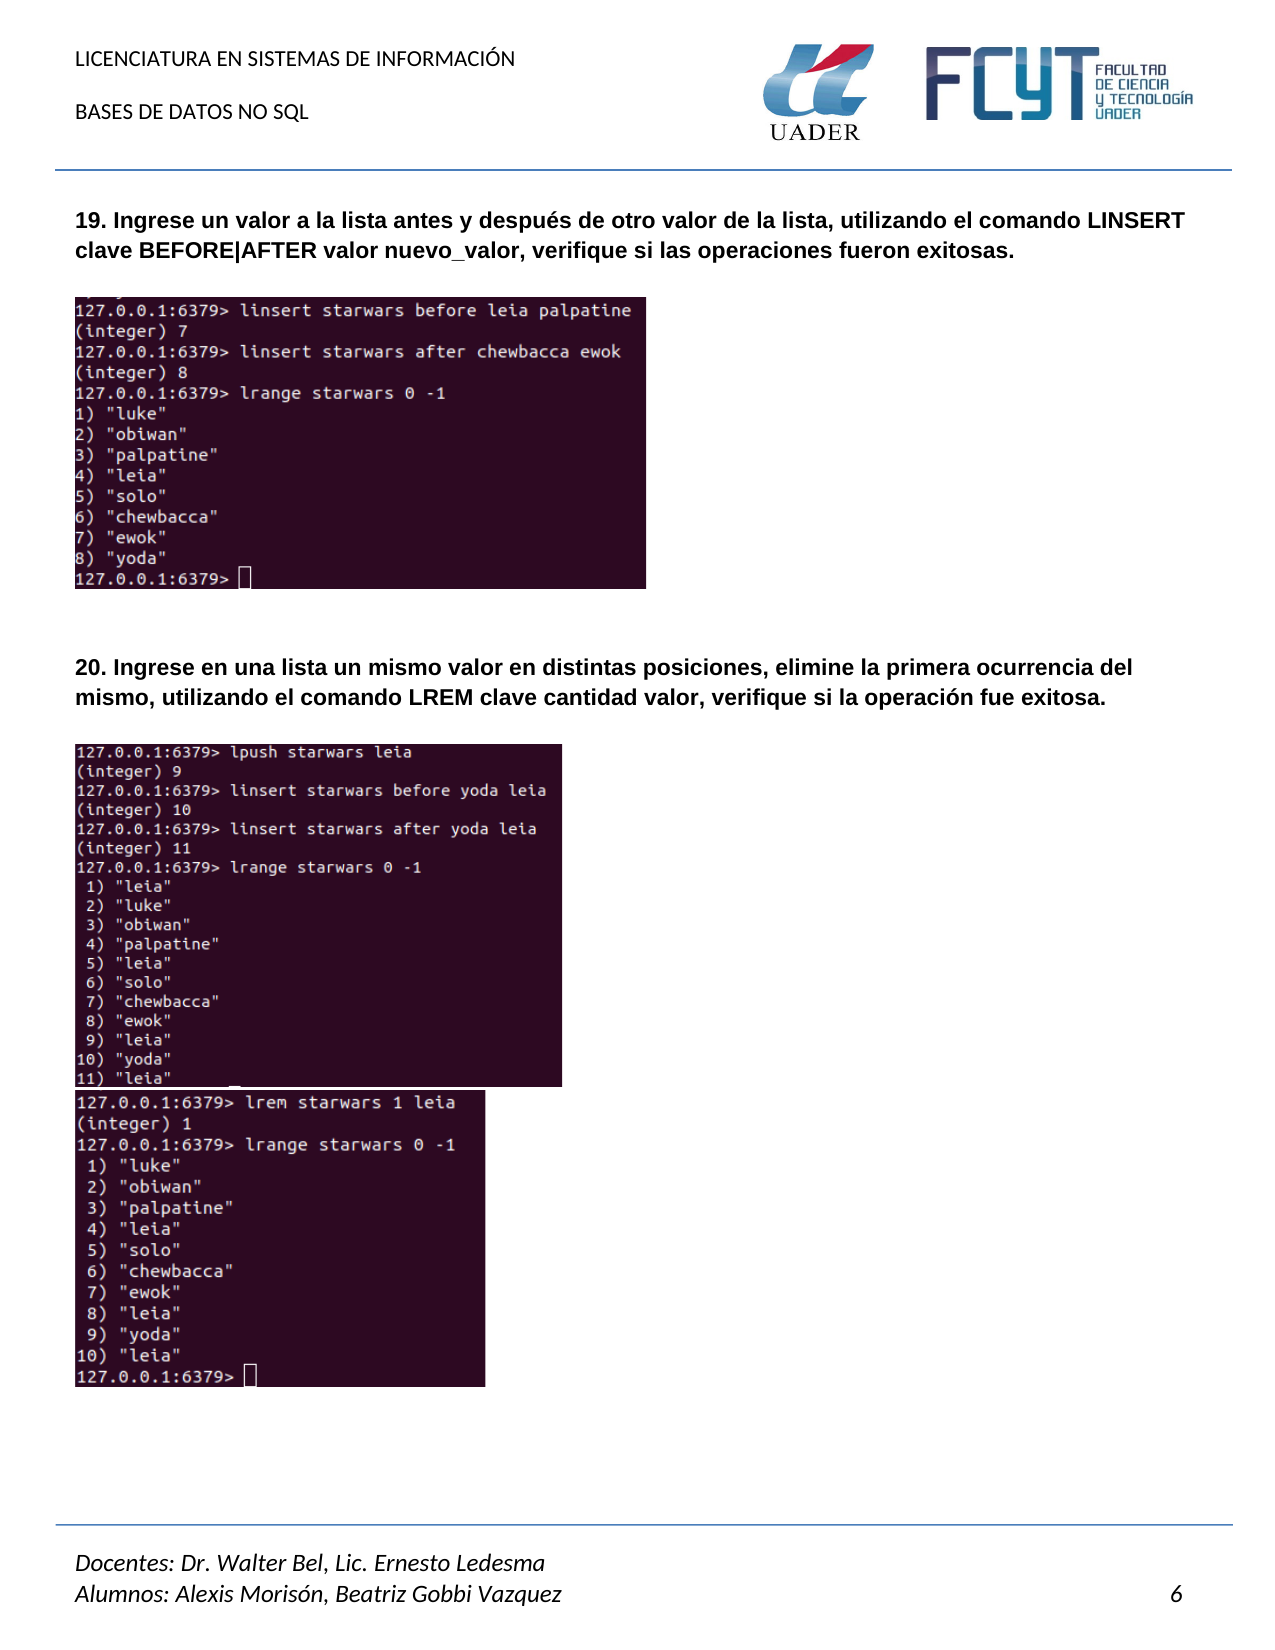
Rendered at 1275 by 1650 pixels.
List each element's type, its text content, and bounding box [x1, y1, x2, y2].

text 20. Ingrese en una lista un mismo valor en distintas posiciones, elimine la primera ocurrencia del mismo, utilizando el comando LREM clave cantidad valor, verifique si la operación fue exitosa. [75, 653, 1200, 710]
picture [75, 297, 647, 589]
picture [75, 744, 563, 1087]
text 19. Ingrese un valor a la lista antes y después de otro valor de la lista, utilizando el comando LINSERT clave BEFORE|AFTER valor nuevo_valor, verifique si las operaciones fueron exitosas. [75, 207, 1200, 263]
picture [75, 1090, 486, 1387]
picture [761, 40, 874, 140]
picture [912, 47, 1204, 122]
